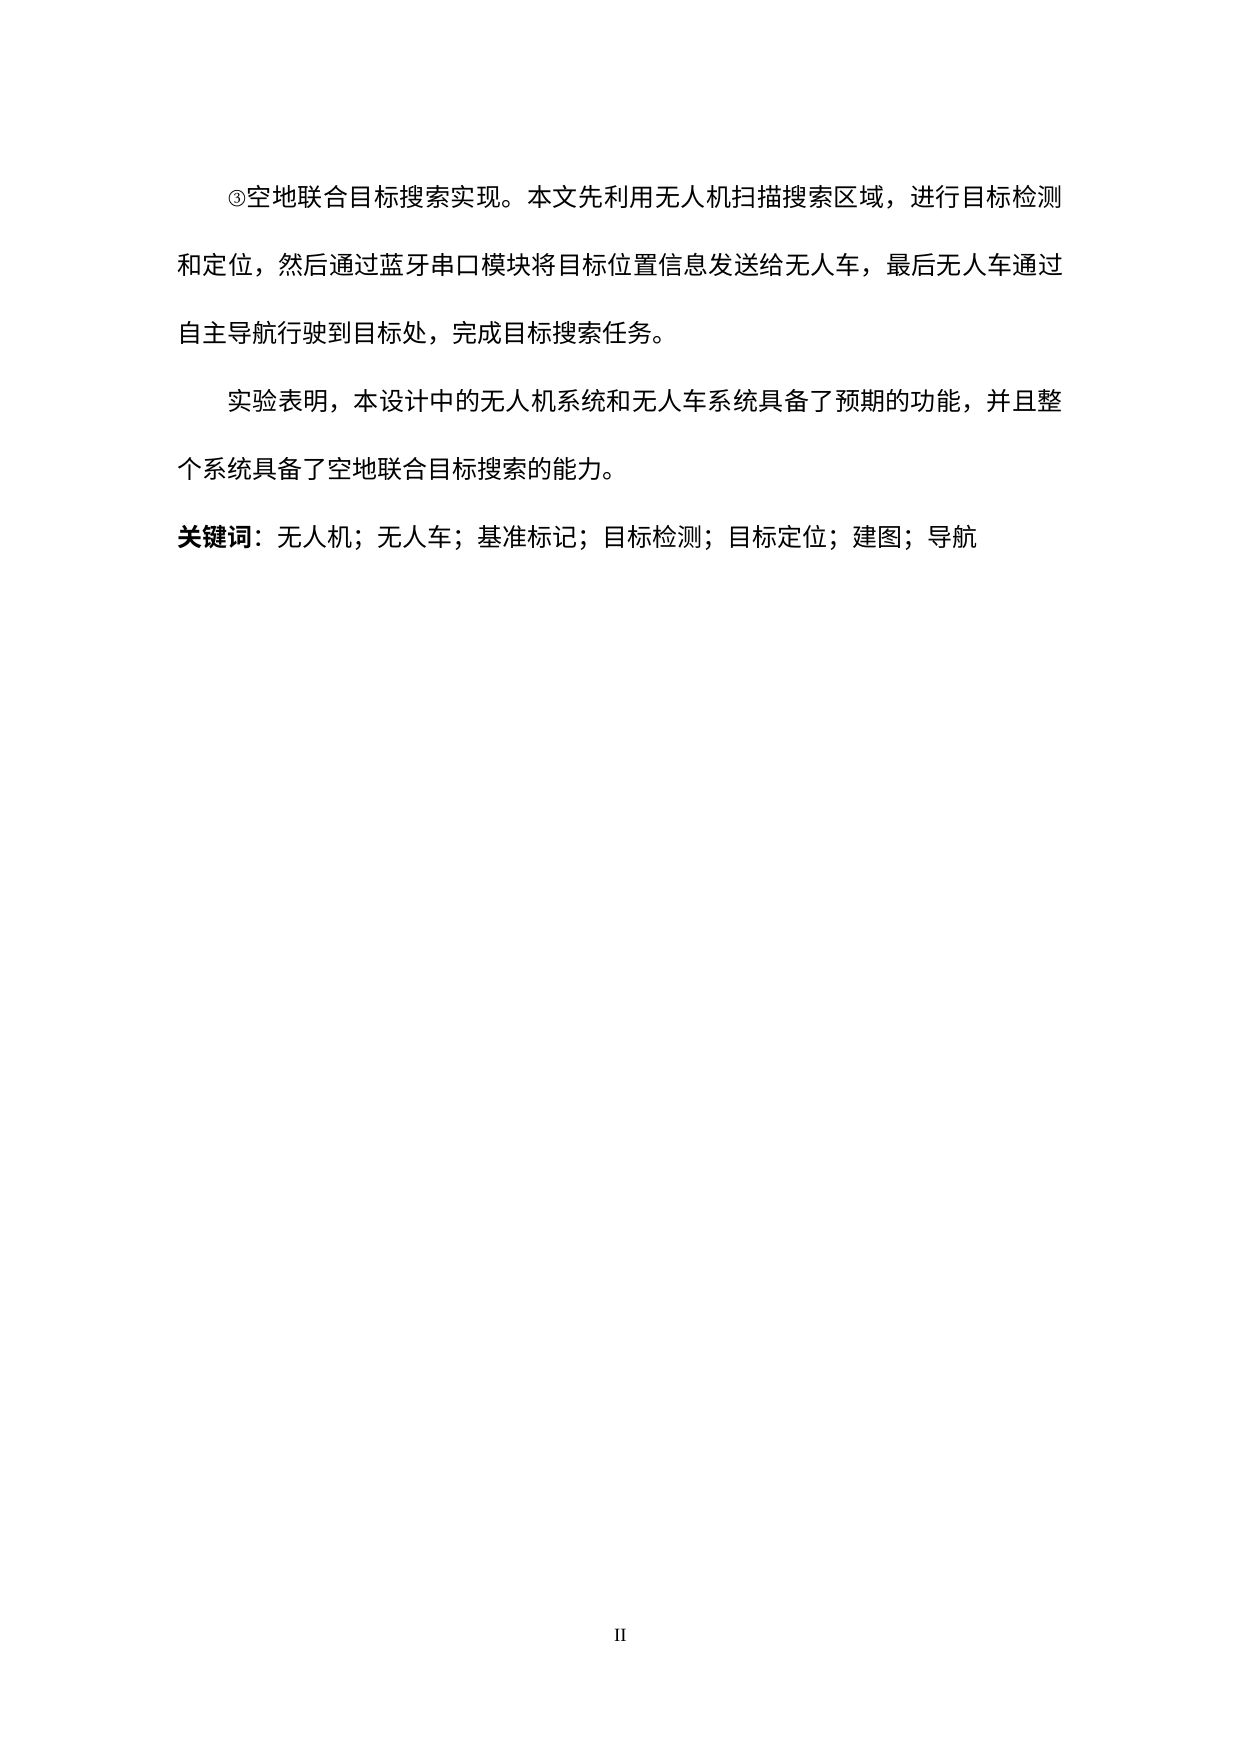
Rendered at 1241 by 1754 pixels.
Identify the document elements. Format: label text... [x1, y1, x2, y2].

text 关键词：无人机；无人车；基准标记；目标检测；目标定位；建图；导航 [177, 502, 1063, 569]
text ③空地联合目标搜索实现。本文先利用无人机扫描搜索区域，进行目标检测和定位，然后通过蓝牙串口模块将目标位置信息发送给无人车，最后无人车通过自主导航行驶到目标处，完成目标搜索任务。 [177, 282, 1063, 366]
text 实验表明，本设计中的无人机系统和无人车系统具备了预期的功能，并且整个系统具备了空地联合目标搜索的能力。 [177, 366, 1063, 502]
text ③空地联合目标搜索实现。本文先利用无人机扫描搜索区域，进行目标检测和定位，然后通过蓝牙串口模块将目标位置信息发送给无人车，最后无人车通过自主导航行驶到目标处，完成目标搜索任务。 [177, 162, 1063, 246]
